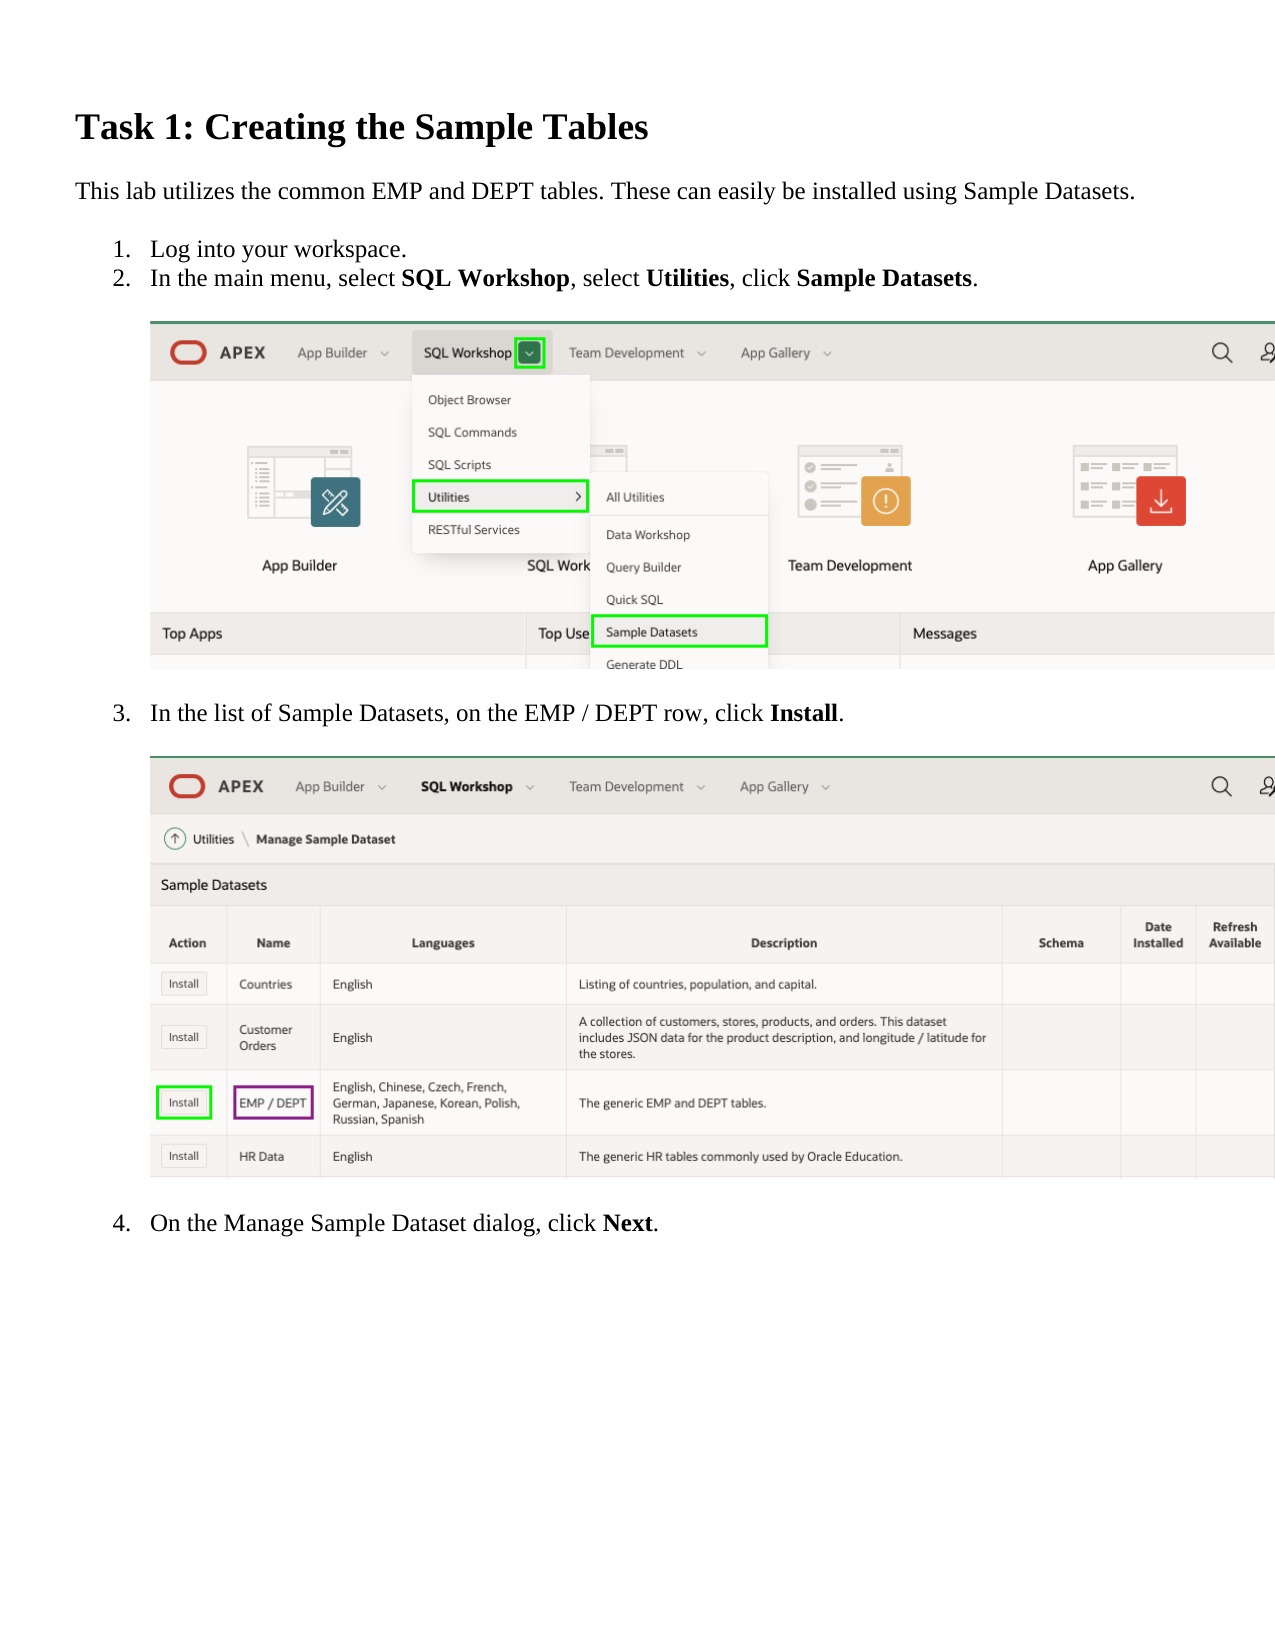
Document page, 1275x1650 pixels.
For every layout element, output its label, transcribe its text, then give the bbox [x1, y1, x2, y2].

picture [150, 321, 1275, 669]
list Log into your workspace. [112, 234, 1200, 263]
picture [150, 756, 1275, 1179]
text This lab utilizes the common EMP and DEPT tables. These can easily be installed using Sample Datasets. [75, 176, 1200, 205]
text Task 1: Creating the Sample Tables [75, 104, 1200, 147]
list In the main menu, select SQL Workshop, select Utilities, click Sample Datasets. [112, 263, 1200, 292]
list On the Manage Sample Dataset dialog, click Next. [112, 1208, 1200, 1236]
list In the list of Sample Datasets, on the EMP / DEPT row, click Install. [112, 698, 1200, 727]
